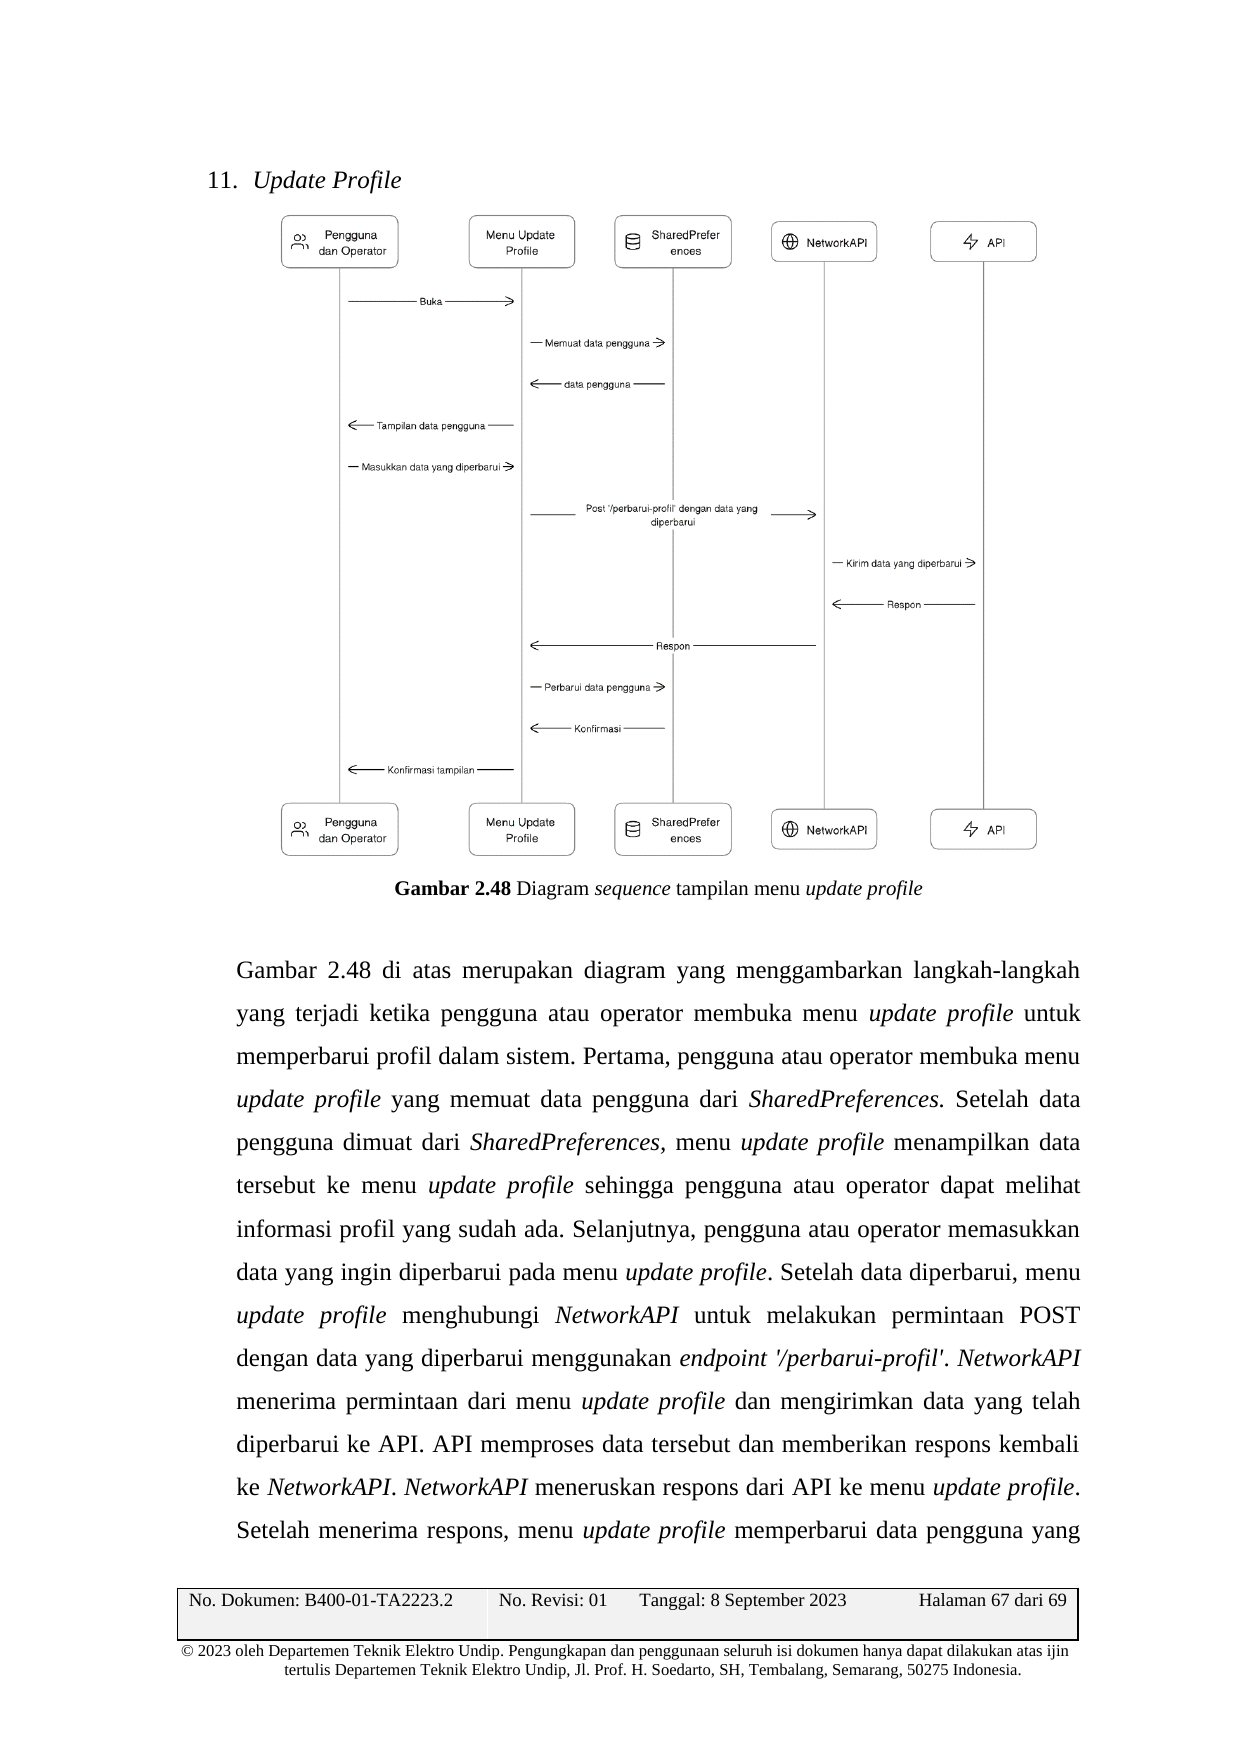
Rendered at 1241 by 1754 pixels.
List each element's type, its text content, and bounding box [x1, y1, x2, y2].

text Gambar 2.48 Diagram sequence tampilan menu update profile [236, 876, 1081, 900]
picture [274, 208, 1043, 862]
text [236, 955, 1081, 1544]
list Update Profile [207, 165, 1081, 194]
